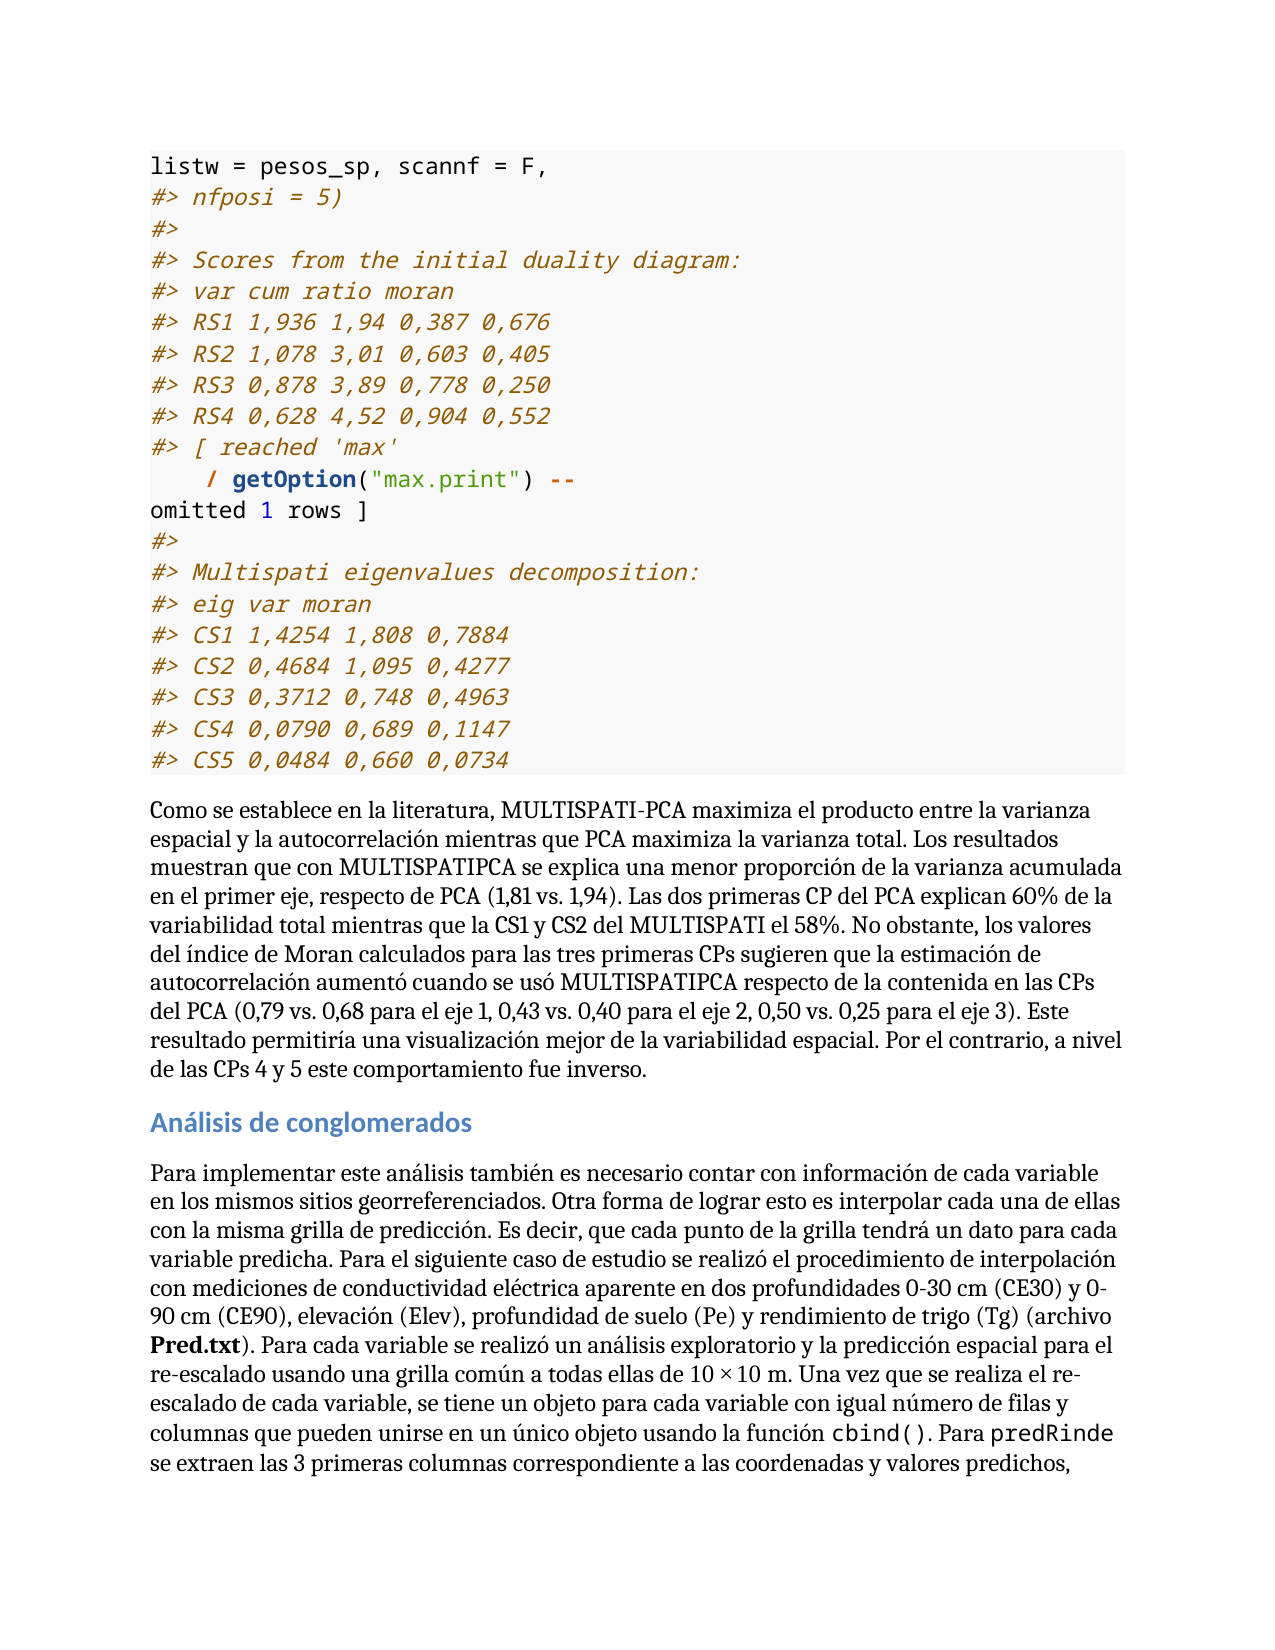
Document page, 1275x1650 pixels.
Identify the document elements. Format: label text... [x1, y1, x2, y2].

subtitle Análisis de conglomerados [150, 1104, 1125, 1140]
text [150, 1158, 1125, 1477]
text Como se establece en la literatura, MULTISPATI-PCA maximiza el producto entre la varianza espacial y la autocorrelación mientras que PCA maximiza la varianza total. Los resultados muestran que con MULTISPATIPCA se explica una menor proporción de la varianza acumulada en el primer eje, respecto de PCA (1,81 vs. 1,94). Las dos primeras CP del PCA explican 60% de la variabilidad total mientras que la CS1 y CS2 del MULTISPATI el 58%. No obstante, los valores del índice de Moran calculados para las tres primeras CPs sugieren que la estimación de autocorrelación aumentó cuando se usó MULTISPATIPCA respecto de la contenida en las CPs del PCA (0,79 vs. 0,68 para el eje 1, 0,43 vs. 0,40 para el eje 2, 0,50 vs. 0,25 para el eje 3). Este resultado permitiría una visualización mejor de la variabilidad espacial. Por el contrario, a nivel de las CPs 4 y 5 este comportamiento fue inverso. [150, 796, 1125, 1083]
